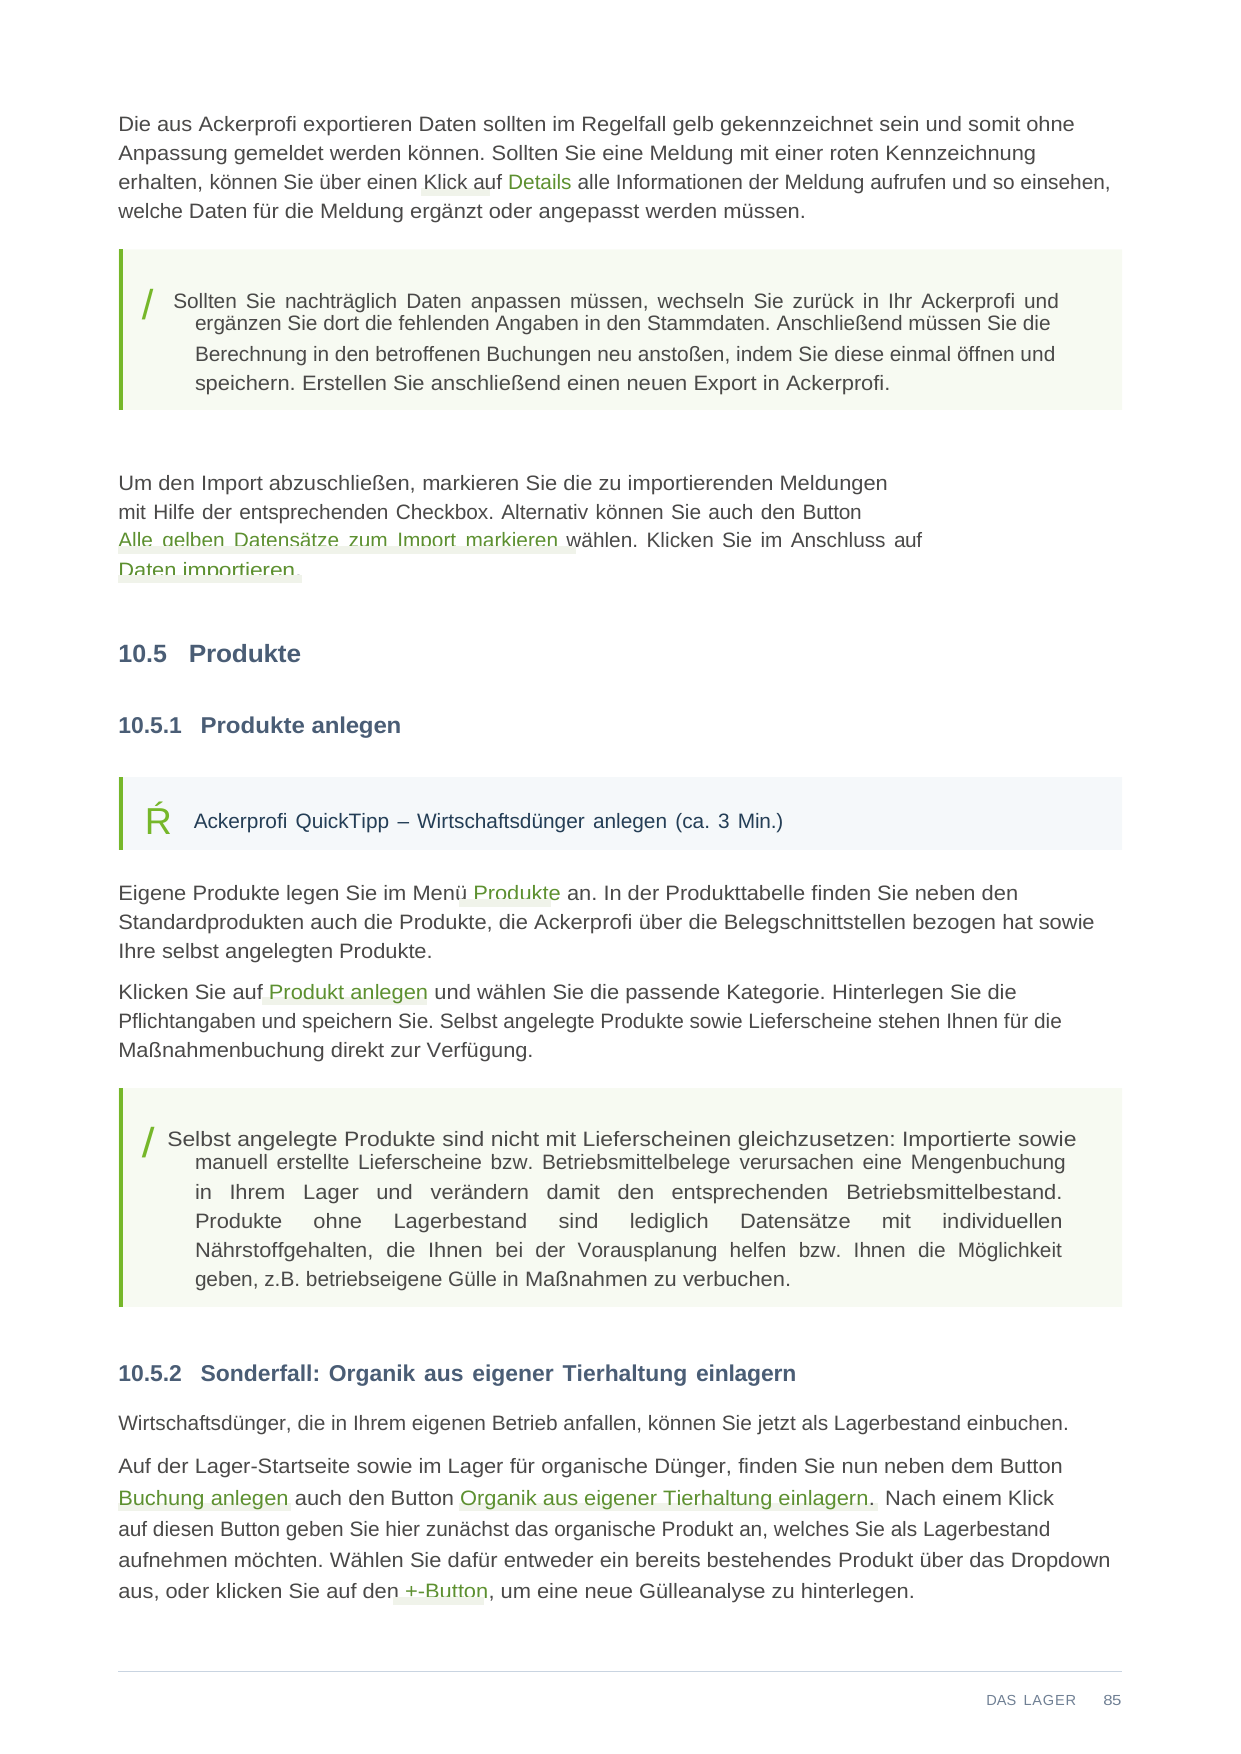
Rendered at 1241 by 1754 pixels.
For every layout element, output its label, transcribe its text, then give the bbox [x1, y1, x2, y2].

text Wirtschaftsdünger, die in Ihrem eigenen Betrieb anfallen, können Sie jetzt als Lagerbestand einbuchen. Auf der Lager-Startseite sowie im Lager für organische Dünger, finden Sie nun neben dem Button [118, 1392, 1081, 1478]
subtitle Produkte anlegen [118, 712, 1240, 739]
text Buchung anlegen auch den Button Organik aus eigener Tierhaltung einlagern. Nach einem Klick auf diesen Button geben Sie hier zunächst das organische Produkt an, welches Sie als Lagerbestand [118, 1486, 1062, 1541]
subtitle Sonderfall: Organik aus eigener Tierhaltung einlagern [118, 1360, 1240, 1387]
text Die aus Ackerprofi exportieren Daten sollten im Regelfall gelb gekennzeichnet sein und somit ohne Anpassung gemeldet werden können. Sollten Sie eine Meldung mit einer roten Kennzeichnung erhalten, können Sie über einen Klick auf Details alle Informationen der Meldung aufrufen und so einsehen, welche Daten für die Meldung ergänzt oder angepasst werden müssen. [118, 112, 1118, 223]
text Klicken Sie auf Produkt anlegen und wählen Sie die passende Kategorie. Hinterlegen Sie die Pflichtangaben und speichern Sie. Selbst angelegte Produkte sowie Lieferscheine stehen Ihnen für die Maßnahmenbuchung direkt zur Verfügung. [118, 980, 1118, 1062]
text Daten importieren. [118, 557, 1240, 581]
text Eigene Produkte legen Sie im Menü Produkte an. In der Produkttabelle finden Sie neben den Standardprodukten auch die Produkte, die Ackerprofi über die Belegschnittstellen bezogen hat sowie Ihre selbst angelegten Produkte. [118, 881, 1110, 963]
text Um den Import abzuschließen, markieren Sie die zu importierenden Meldungen mit Hilfe der entsprechenden Checkbox. Alternativ können Sie auch den Button [118, 471, 899, 523]
text aufnehmen möchten. Wählen Sie dafür entweder ein bereits bestehendes Produkt über das Dropdown aus, oder klicken Sie auf den +-Button, um eine neue Gülleanalyse zu hinterlegen. [118, 1548, 1118, 1603]
text Alle gelben Datensätze zum Import markieren wählen. Klicken Sie im Anschluss auf [118, 528, 1240, 552]
subtitle Produkte [118, 639, 1240, 668]
